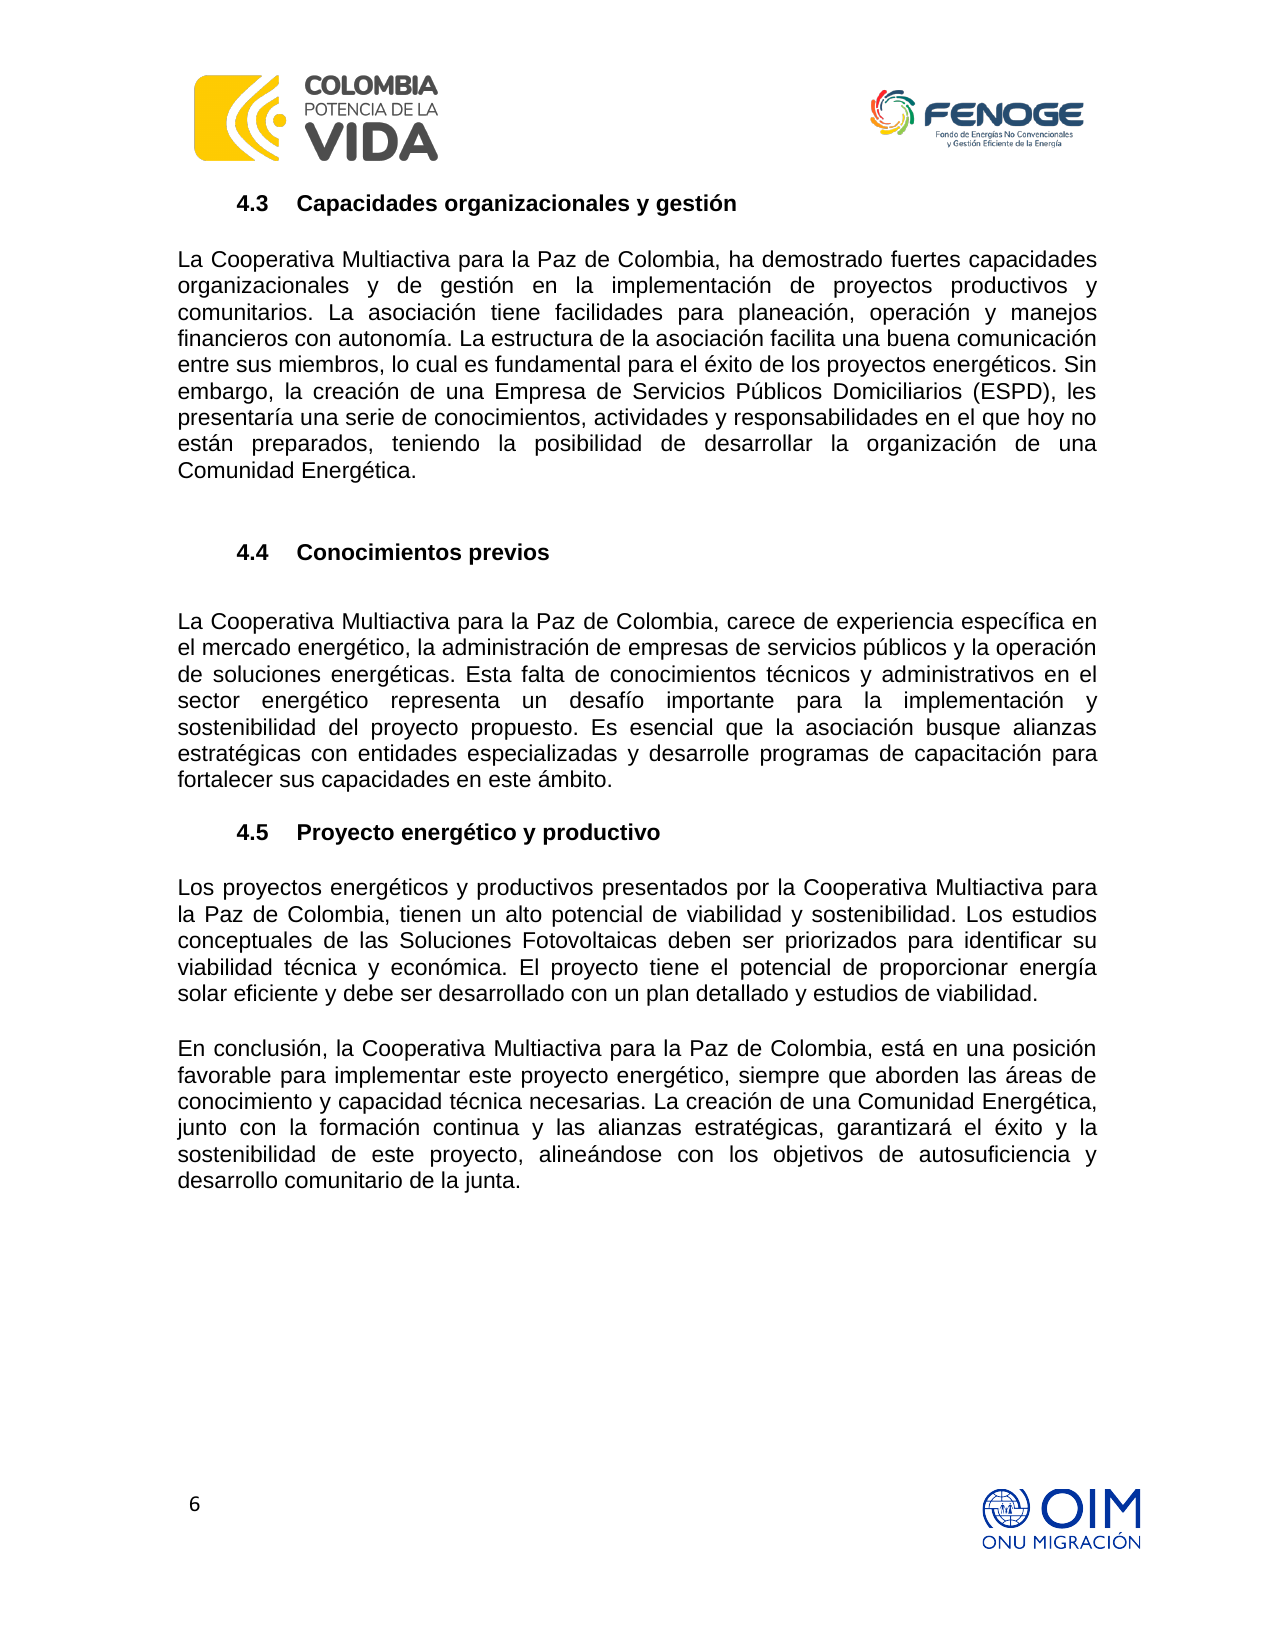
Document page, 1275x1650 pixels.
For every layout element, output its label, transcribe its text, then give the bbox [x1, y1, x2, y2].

subtitle Capacidades organizacionales y gestión [236, 190, 1098, 217]
subtitle Proyecto energético y productivo [236, 819, 1098, 845]
text La Cooperativa Multiactiva para la Paz de Colombia, ha demostrado fuertes capacidades organizacionales y de gestión en la implementación de proyectos productivos y comunitarios. La asociación tiene facilidades para planeación, operación y manejos financieros con autonomía. La estructura de la asociación facilita una buena comunicación entre sus miembros, lo cual es fundamental para el éxito de los proyectos energéticos. Sin embargo, la creación de una Empresa de Servicios Públicos Domiciliarios (ESPD), les presentaría una serie de conocimientos, actividades y responsabilidades en el que hoy no están preparados, teniendo la posibilidad de desarrollar la organización de una Comunidad Energética. [177, 246, 1098, 483]
picture [869, 88, 1086, 148]
text La Cooperativa Multiactiva para la Paz de Colombia, carece de experiencia específica en el mercado energético, la administración de empresas de servicios públicos y la operación de soluciones energéticas. Esta falta de conocimientos técnicos y administrativos en el sector energético representa un desafío importante para la implementación y sostenibilidad del proyecto propuesto. Es esencial que la asociación busque alianzas estratégicas con entidades especializadas y desarrolle programas de capacitación para fortalecer sus capacidades en este ámbito. [177, 608, 1098, 792]
text Los proyectos energéticos y productivos presentados por la Cooperativa Multiactiva para la Paz de Colombia, tienen un alto potencial de viabilidad y sostenibilidad. Los estudios conceptuales de las Soluciones Fotovoltaicas deben ser priorizados para identificar su viabilidad técnica y económica. El proyecto tiene el potencial de proporcionar energía solar eficiente y debe ser desarrollado con un plan detallado y estudios de viabilidad. [177, 874, 1098, 1006]
subtitle Conocimientos previos [236, 539, 1098, 565]
picture [982, 1489, 1141, 1549]
picture [188, 73, 444, 163]
text En conclusión, la Cooperativa Multiactiva para la Paz de Colombia, está en una posición favorable para implementar este proyecto energético, siempre que aborden las áreas de conocimiento y capacidad técnica necesarias. La creación de una Comunidad Energética, junto con la formación continua y las alianzas estratégicas, garantizará el éxito y la sostenibilidad de este proyecto, alineándose con los objetivos de autosuficiencia y desarrollo comunitario de la junta. [177, 1035, 1098, 1193]
